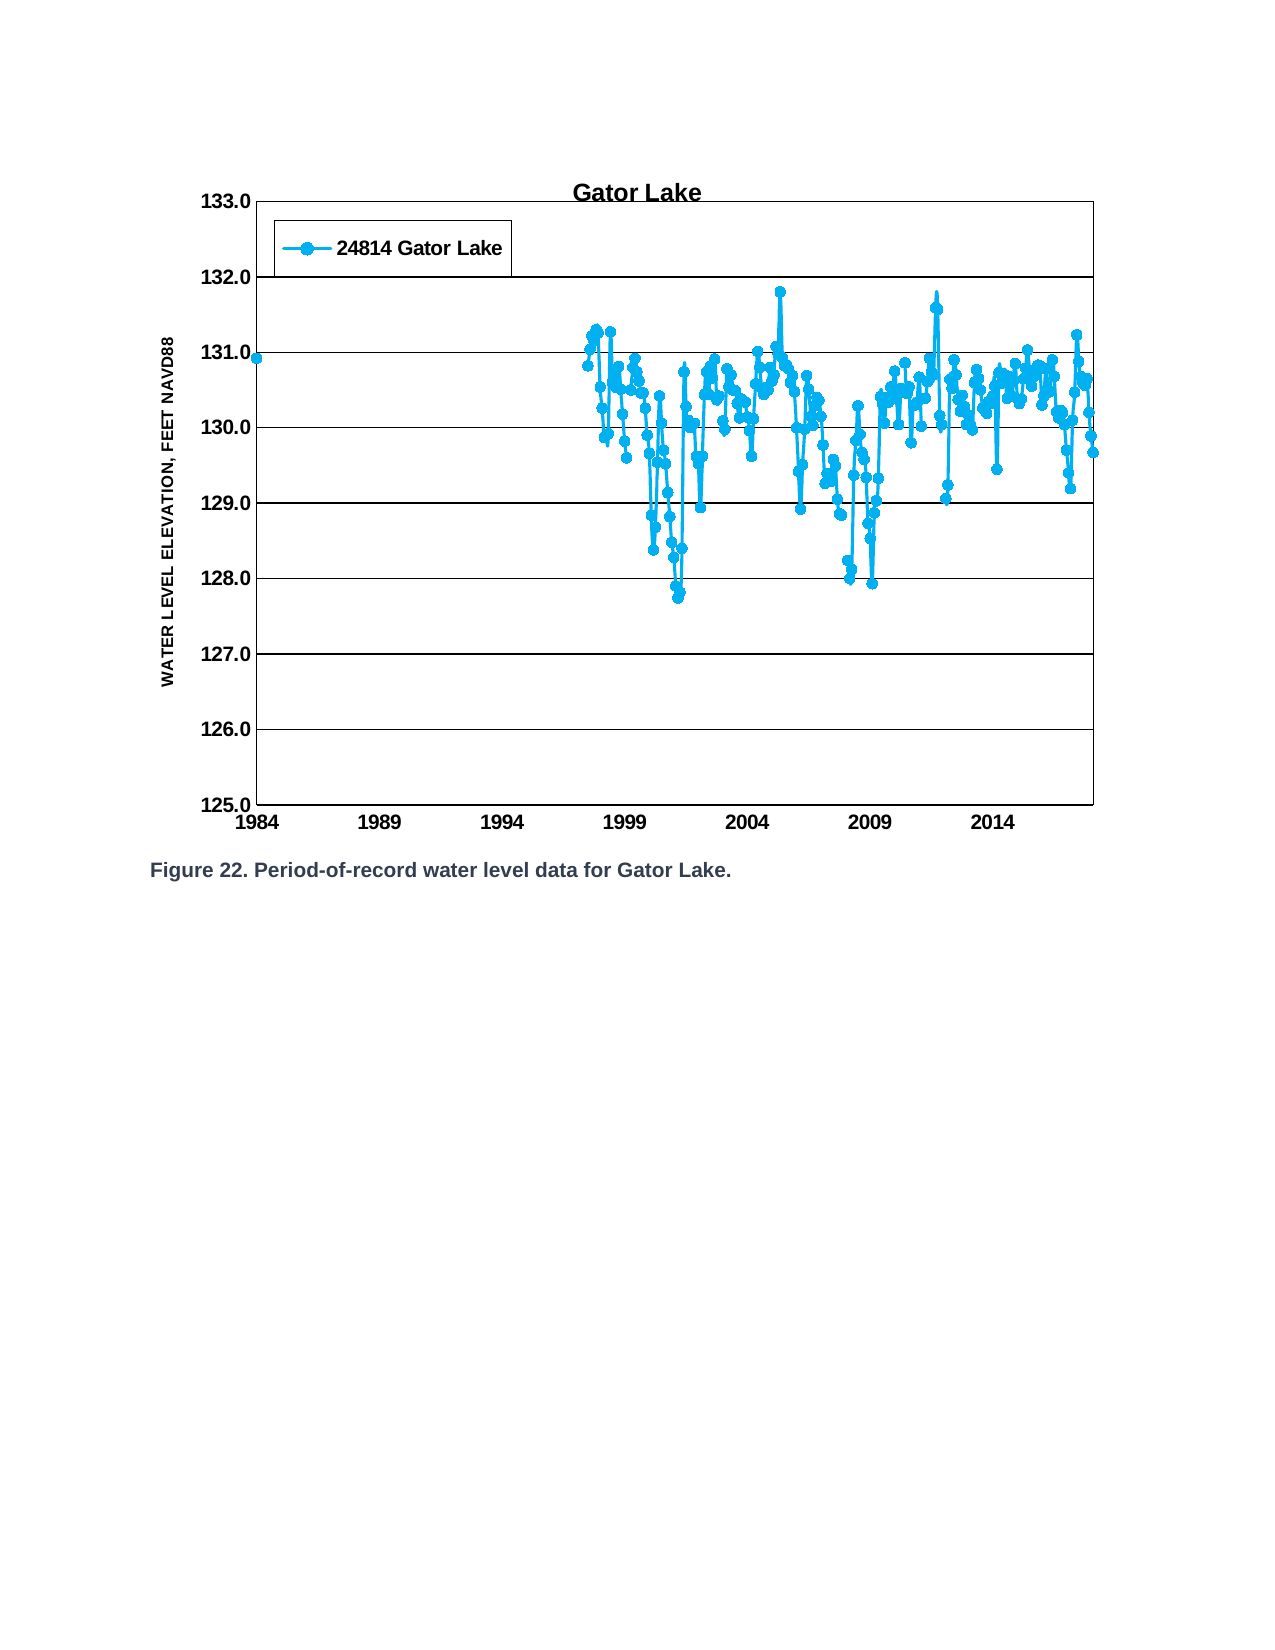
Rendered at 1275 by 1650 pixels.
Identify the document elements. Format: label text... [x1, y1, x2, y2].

text Figure 22. Period-of-record water level data for Gator Lake. [150, 858, 1125, 882]
